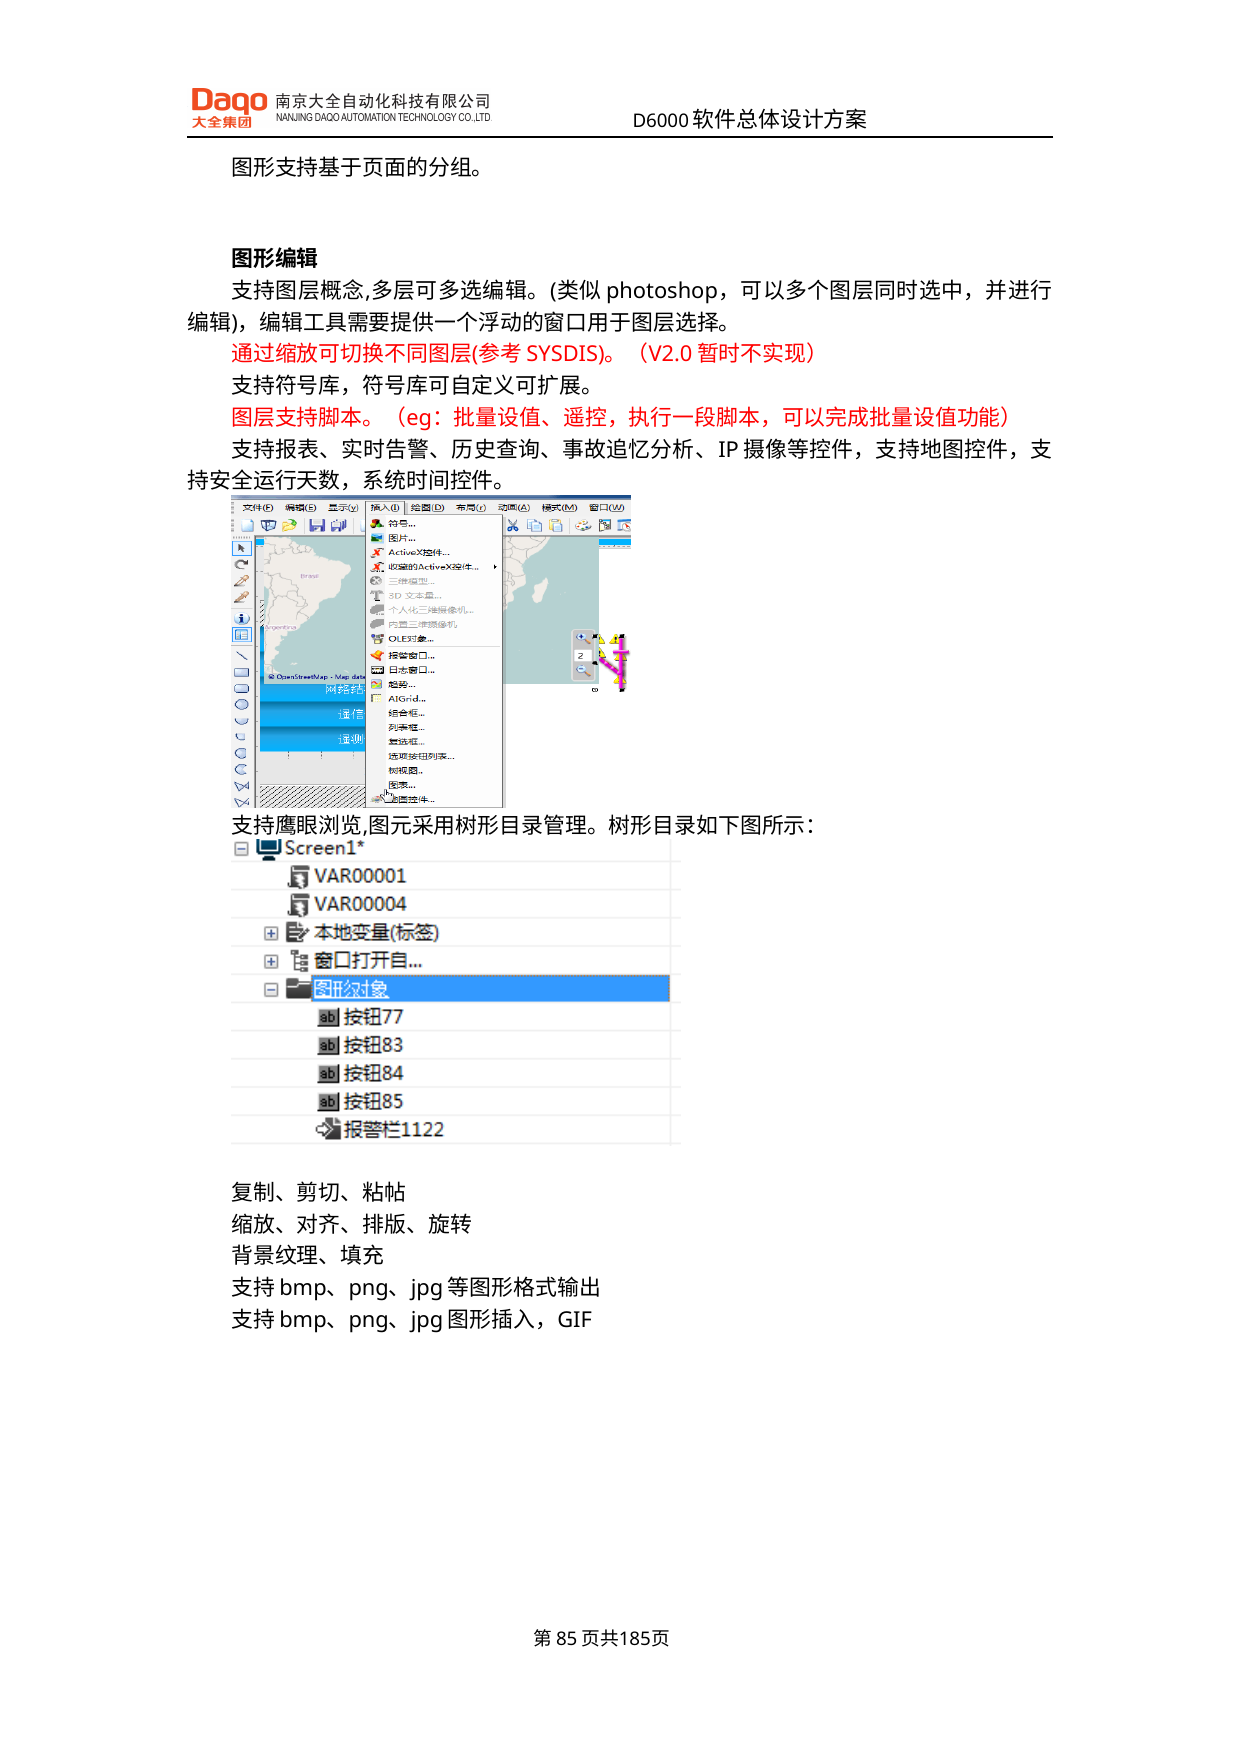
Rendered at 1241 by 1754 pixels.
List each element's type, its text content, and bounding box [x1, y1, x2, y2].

text 图层支持脚本。（eg：批量设值、遥控，执行一段脚本，可以完成批量设值功能） [187, 400, 1053, 432]
text 背景纹理、填充 [187, 1238, 1053, 1270]
text 支持鹰眼浏览,图元采用树形目录管理。树形目录如下图所示： [187, 808, 1053, 839]
picture [260, 839, 278, 851]
text 通过缩放可切换不同图层(参考SYSDIS)。（V2.0暂时不实现） [187, 336, 1053, 368]
text 图形支持基于页面的分组。 [187, 150, 1053, 182]
text 支持bmp、png、jpg等图形格式输出 [187, 1270, 1053, 1302]
text 支持bmp、png、jpg图形插入，GIF [187, 1302, 1053, 1334]
text 复制、剪切、粘帖 [187, 1175, 1053, 1207]
text 支持符号库，符号库可自定义可扩展。 [187, 368, 1053, 400]
picture [187, 88, 492, 128]
text 图形编辑 [187, 241, 1053, 273]
text 支持图层概念,多层可多选编辑。(类似photoshop，可以多个图层同时选中，并进行编辑)，编辑工具需要提供一个浮动的窗口用于图层选择。 [187, 273, 1053, 336]
picture [231, 839, 681, 1146]
text 缩放、对齐、排版、旋转 [187, 1207, 1053, 1238]
text 支持报表、实时告警、历史查询、事故追忆分析、IP摄像等控件，支持地图控件，支持安全运行天数，系统时间控件。 [187, 432, 1053, 495]
picture [231, 495, 631, 808]
